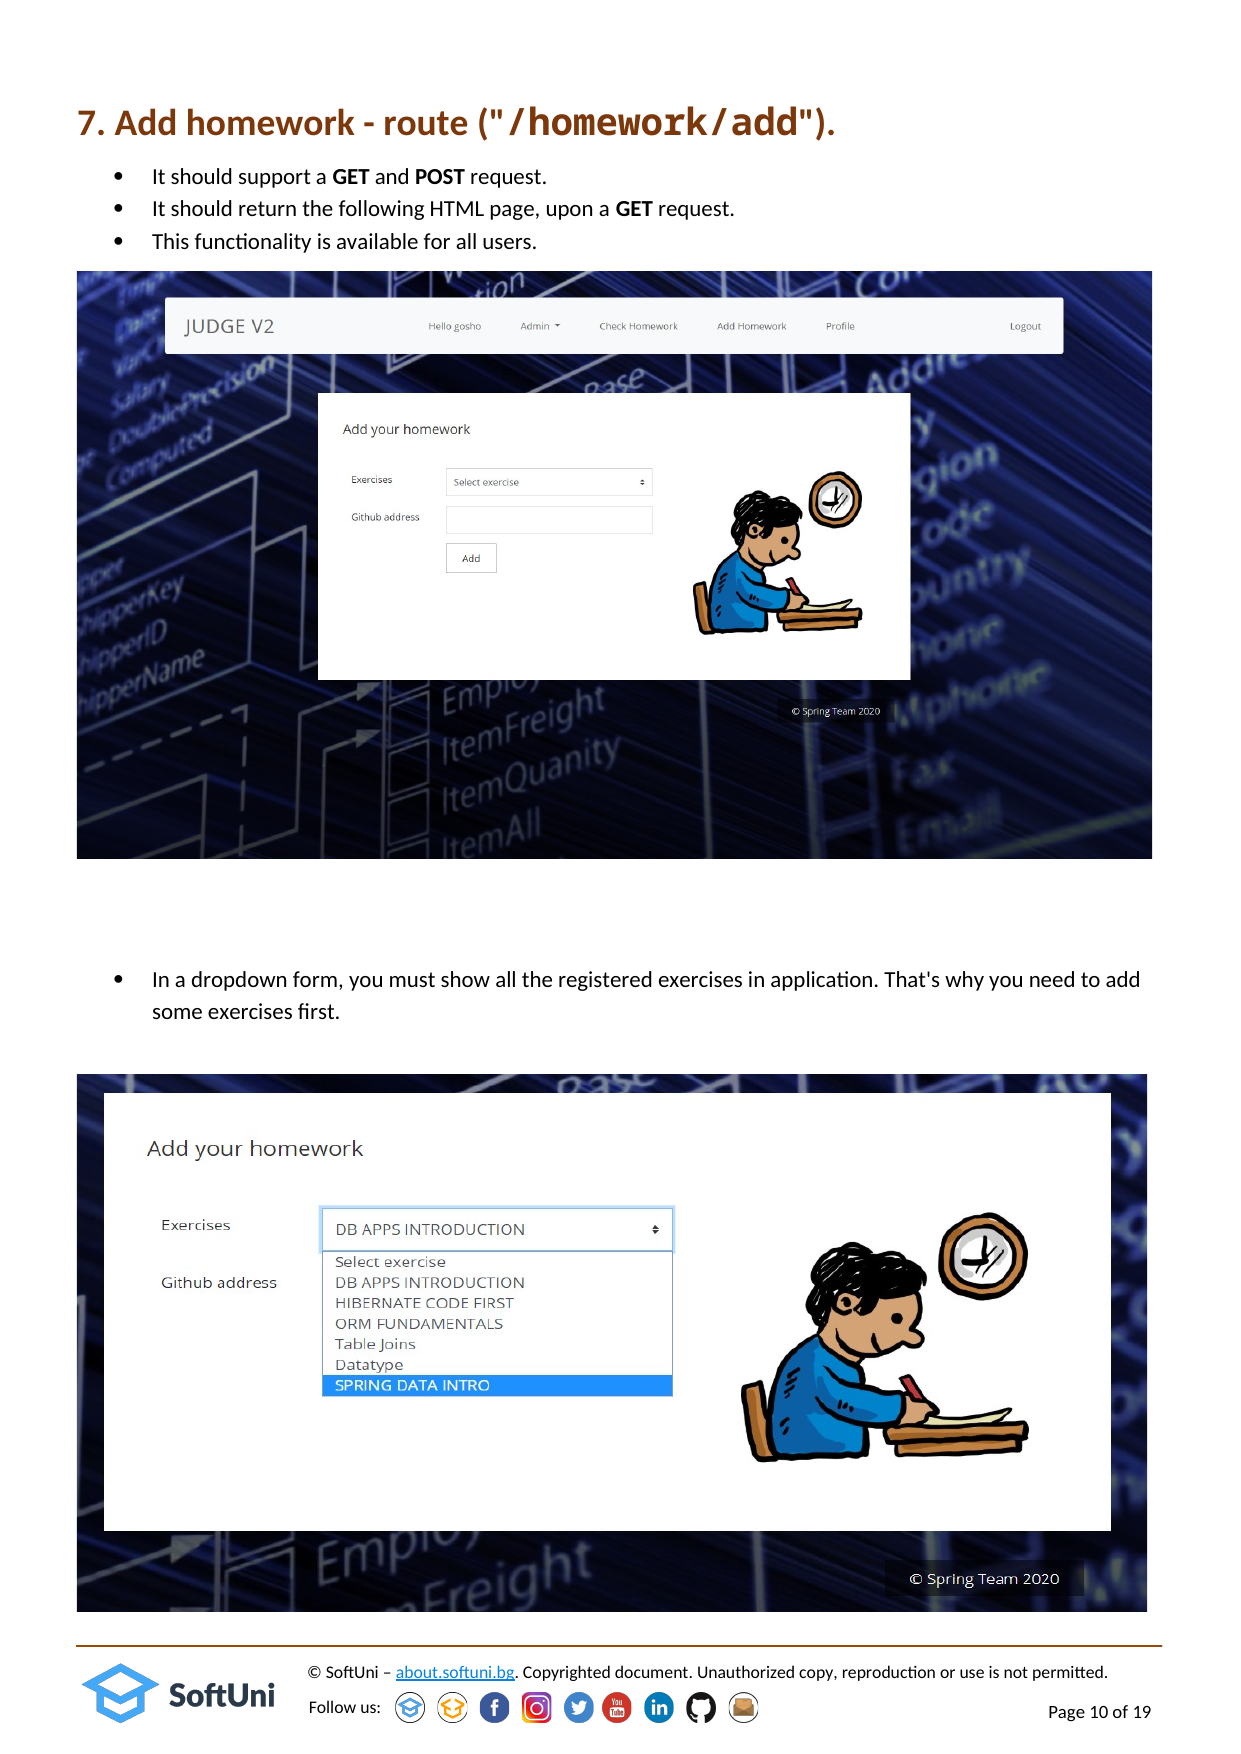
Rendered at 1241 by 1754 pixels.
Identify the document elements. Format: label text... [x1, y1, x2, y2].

list It should support a GET and POST request. [114, 162, 1163, 190]
picture [644, 1714, 653, 1723]
picture [658, 1705, 667, 1714]
picture [686, 1692, 716, 1723]
picture [644, 1692, 653, 1701]
picture [602, 1692, 632, 1723]
picture [76, 1074, 1148, 1612]
picture [479, 1692, 510, 1723]
picture [665, 1714, 674, 1723]
picture [665, 1692, 674, 1701]
picture [437, 1692, 468, 1723]
picture [564, 1692, 594, 1723]
picture [75, 1658, 281, 1729]
picture [522, 1692, 552, 1723]
list In a dropdown form, you must show all the registered exercises in application. That's why you need to add some exercises first. [114, 965, 1163, 1025]
picture [76, 271, 1153, 859]
picture [395, 1692, 425, 1723]
picture [728, 1692, 759, 1723]
subtitle Add homework - route ("/homework/add"). [77, 95, 1163, 146]
list It should return the following HTML page, upon a GET request. [114, 194, 1163, 223]
list This functionality is available for all users. [114, 227, 1163, 255]
